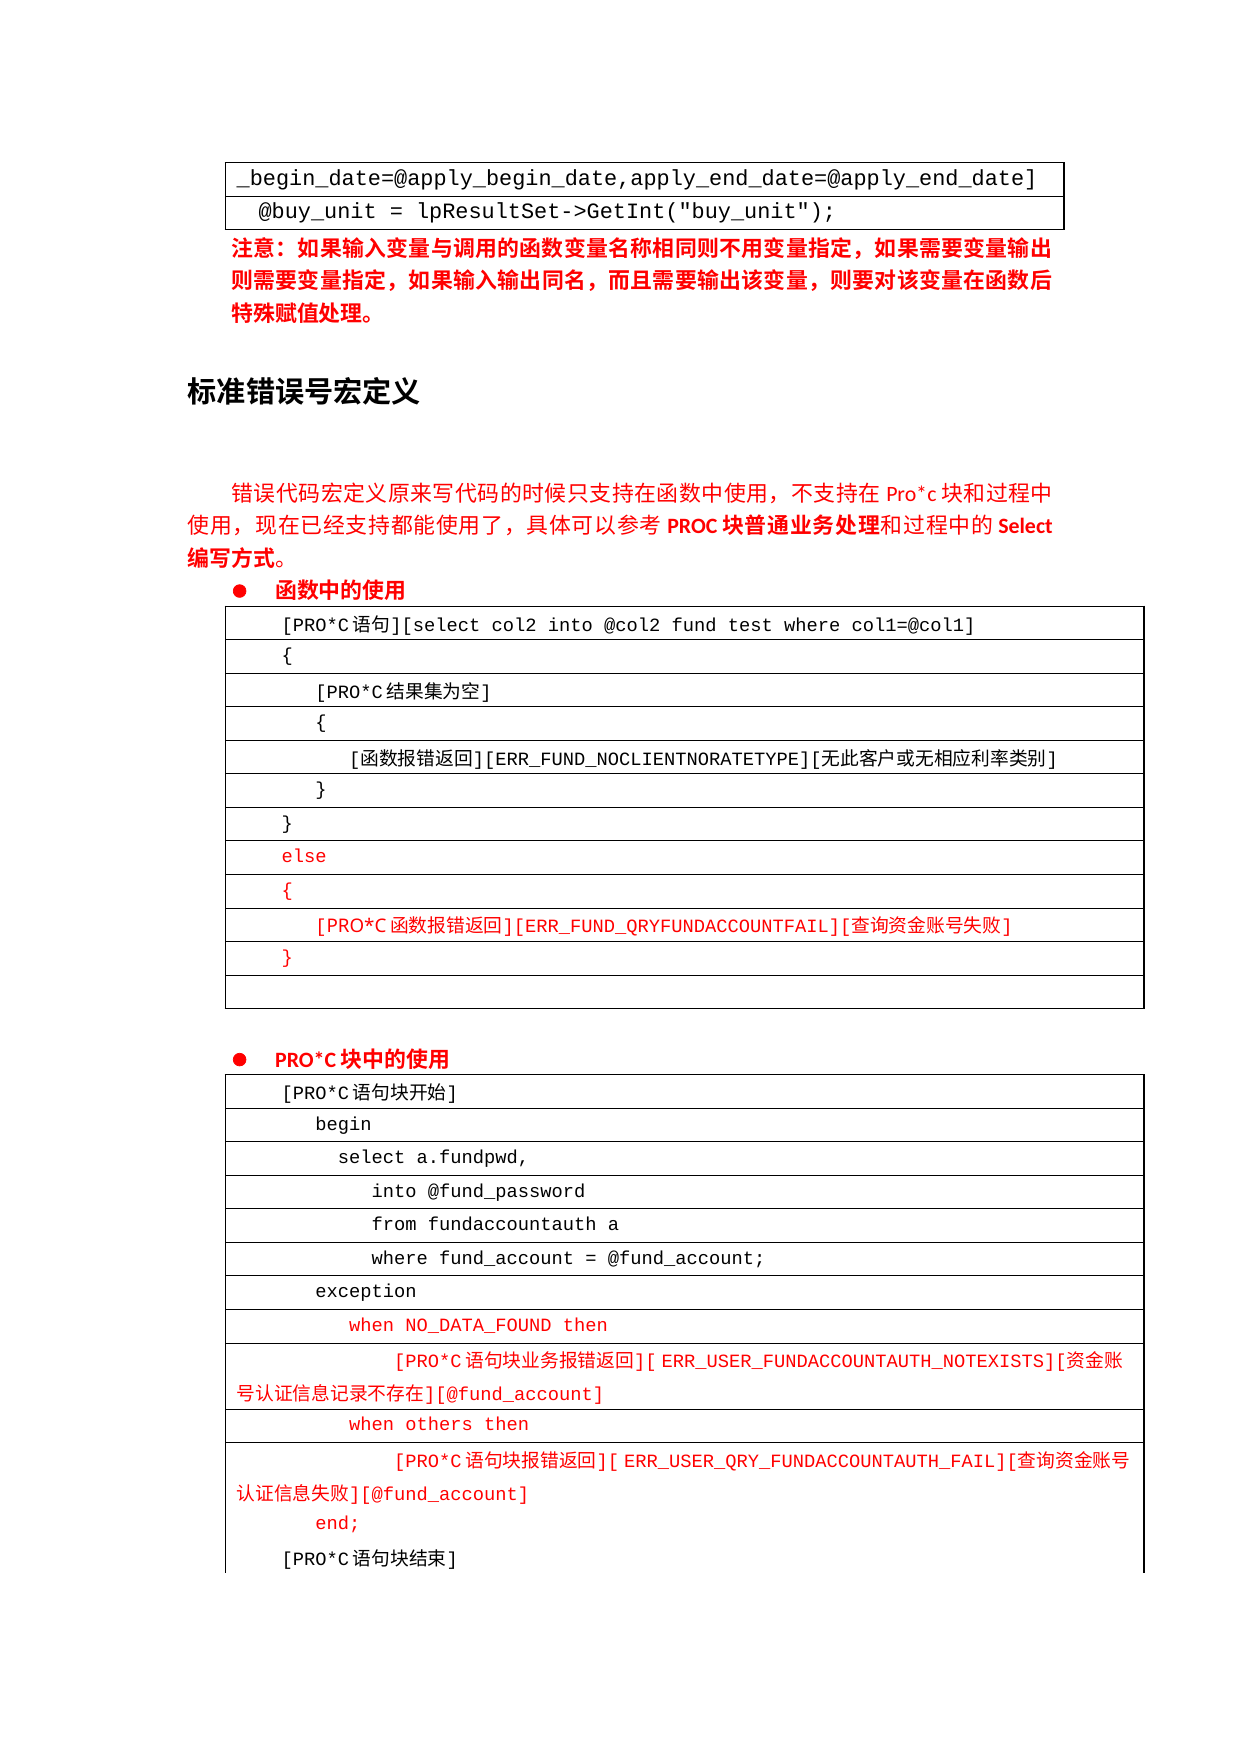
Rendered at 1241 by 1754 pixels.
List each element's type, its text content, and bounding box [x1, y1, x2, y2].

table_header [PRO*C语句][select col2 into @col2 fund test where col1=@col1] [226, 607, 1143, 639]
table_cell [PRO*C函数报错返回][ERR_FUND_QRYFUNDACCOUNTFAIL][查询资金账号失败] [226, 909, 1143, 941]
table_cell exception [226, 1276, 1143, 1309]
table_cell @buy_unit = lpResultSet->GetInt("buy_unit"); [226, 197, 1063, 229]
list PRO*C块中的使用 [231, 1042, 1053, 1074]
table_cell { [226, 640, 1143, 673]
table_cell from fundaccountauth a [226, 1209, 1143, 1242]
table_cell [PRO*C语句块结束] [226, 1541, 1143, 1573]
table_cell [函数报错返回][ERR_FUND_NOCLIENTNORATETYPE][无此客户或无相应利率类别] [226, 741, 1143, 773]
table_cell into @fund_password [226, 1176, 1143, 1208]
table_cell { [226, 875, 1143, 907]
table_cell [PRO*C语句块报错返回][ ERR_USER_QRY_FUNDACCOUNTAUTH_FAIL][查询资金账号认证信息失败][@fund_account] [226, 1443, 1143, 1508]
table_cell select a.fundpwd, [226, 1142, 1143, 1175]
text 错误代码宏定义原来写代码的时候只支持在函数中使用，不支持在Pro*c块和过程中使用，现在已经支持都能使用了，具体可以参考PROC块普通业务处理和过程中的Select编写方式。 [187, 476, 1053, 573]
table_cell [226, 163, 1063, 196]
table_cell } [226, 942, 1143, 974]
subtitle 标准错误号宏定义 [187, 357, 1053, 422]
table_cell when NO_DATA_FOUND then [226, 1310, 1143, 1342]
text 注意：如果输入变量与调用的函数变量名称相同则不用变量指定，如果需要变量输出则需要变量指定，如果输入输出同名，而且需要输出该变量，则要对该变量在函数后特殊赋值处理。 [231, 230, 1053, 328]
table_header [PRO*C语句块开始] [226, 1075, 1143, 1108]
table_cell begin [226, 1109, 1143, 1141]
table_cell where fund_account = @fund_account; [226, 1243, 1143, 1275]
table_cell } [226, 774, 1143, 807]
table_cell else [226, 841, 1143, 874]
table_cell end; [226, 1508, 1143, 1541]
list 函数中的使用 [231, 573, 1053, 606]
table_cell } [226, 808, 1143, 840]
table_cell [PRO*C语句块业务报错返回][ ERR_USER_FUNDACCOUNTAUTH_NOTEXISTS][资金账号认证信息记录不存在][@fund_account] [226, 1344, 1143, 1408]
table_cell [226, 976, 1143, 1008]
table_cell when others then [226, 1410, 1143, 1442]
table_cell [PRO*C结果集为空] [226, 674, 1143, 706]
table_cell { [226, 707, 1143, 740]
